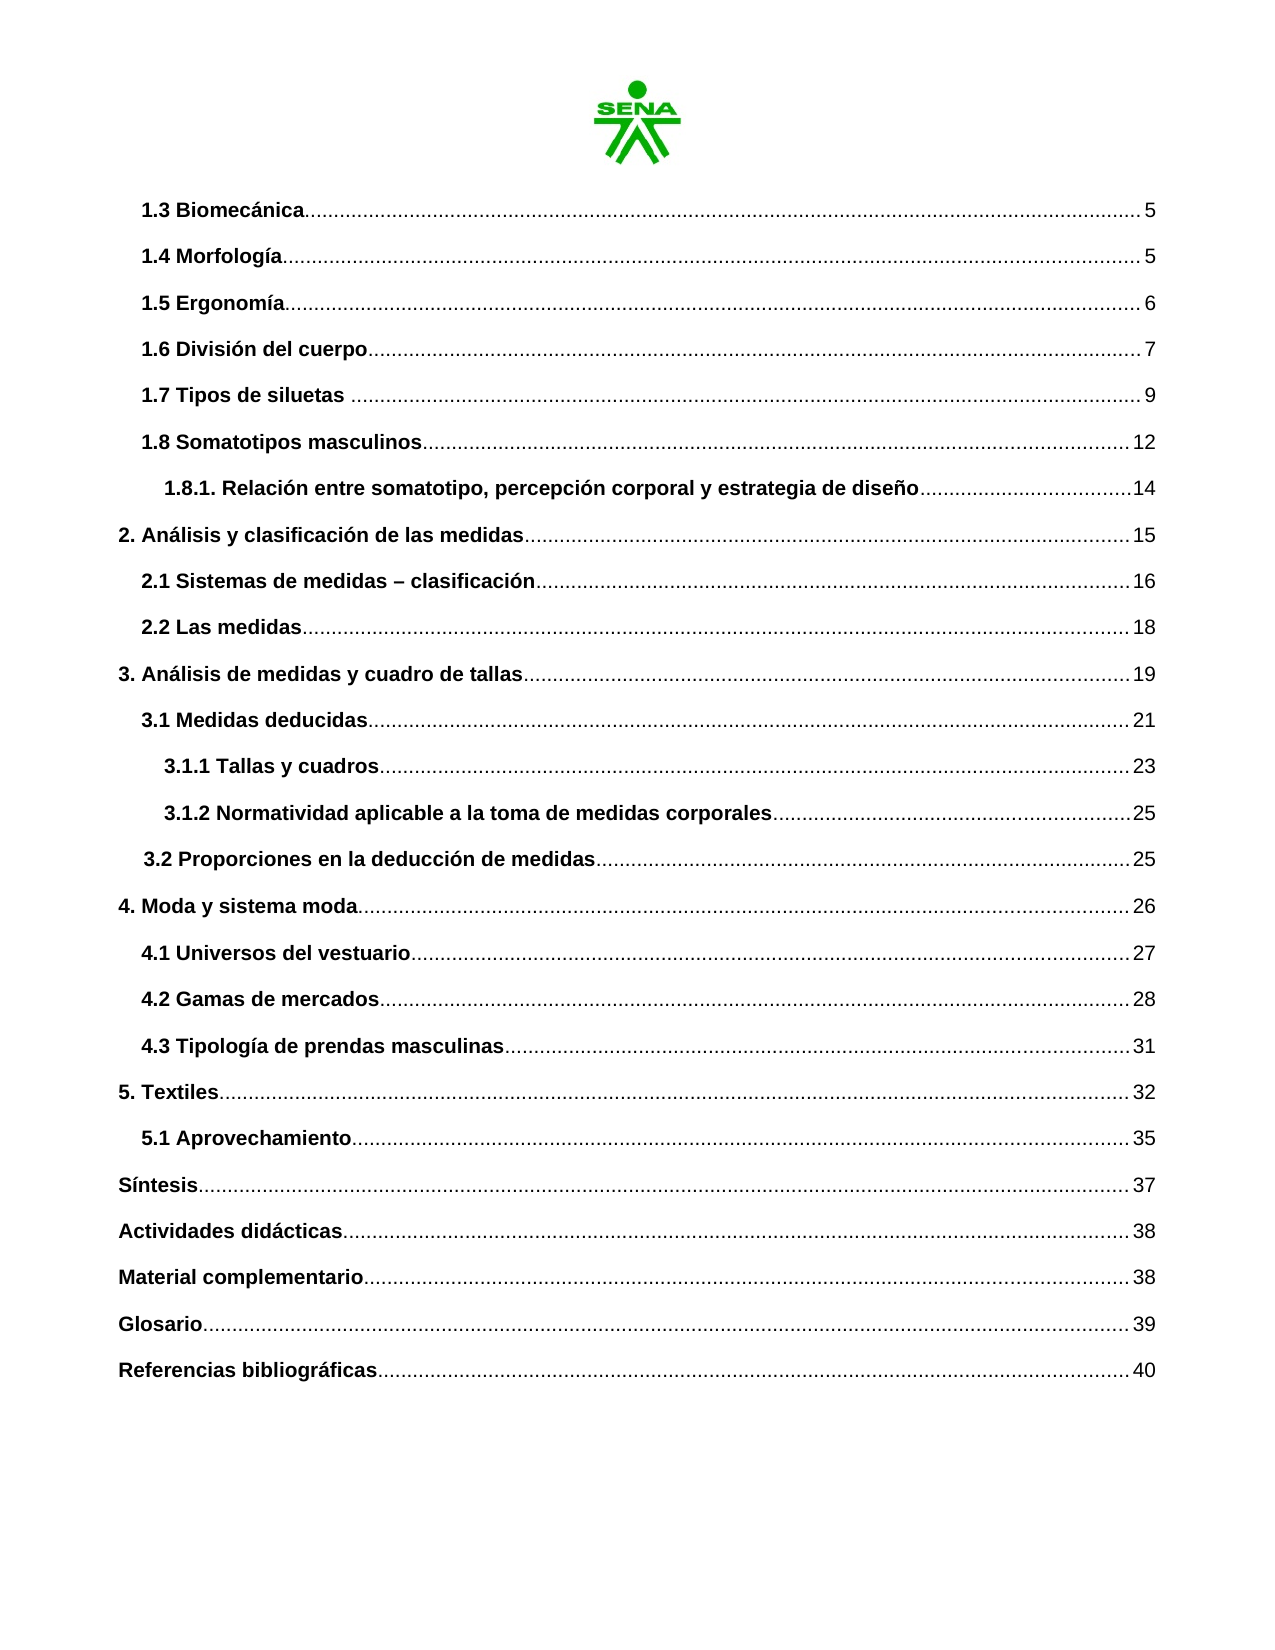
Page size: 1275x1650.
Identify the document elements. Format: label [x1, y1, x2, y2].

picture [588, 75, 687, 172]
